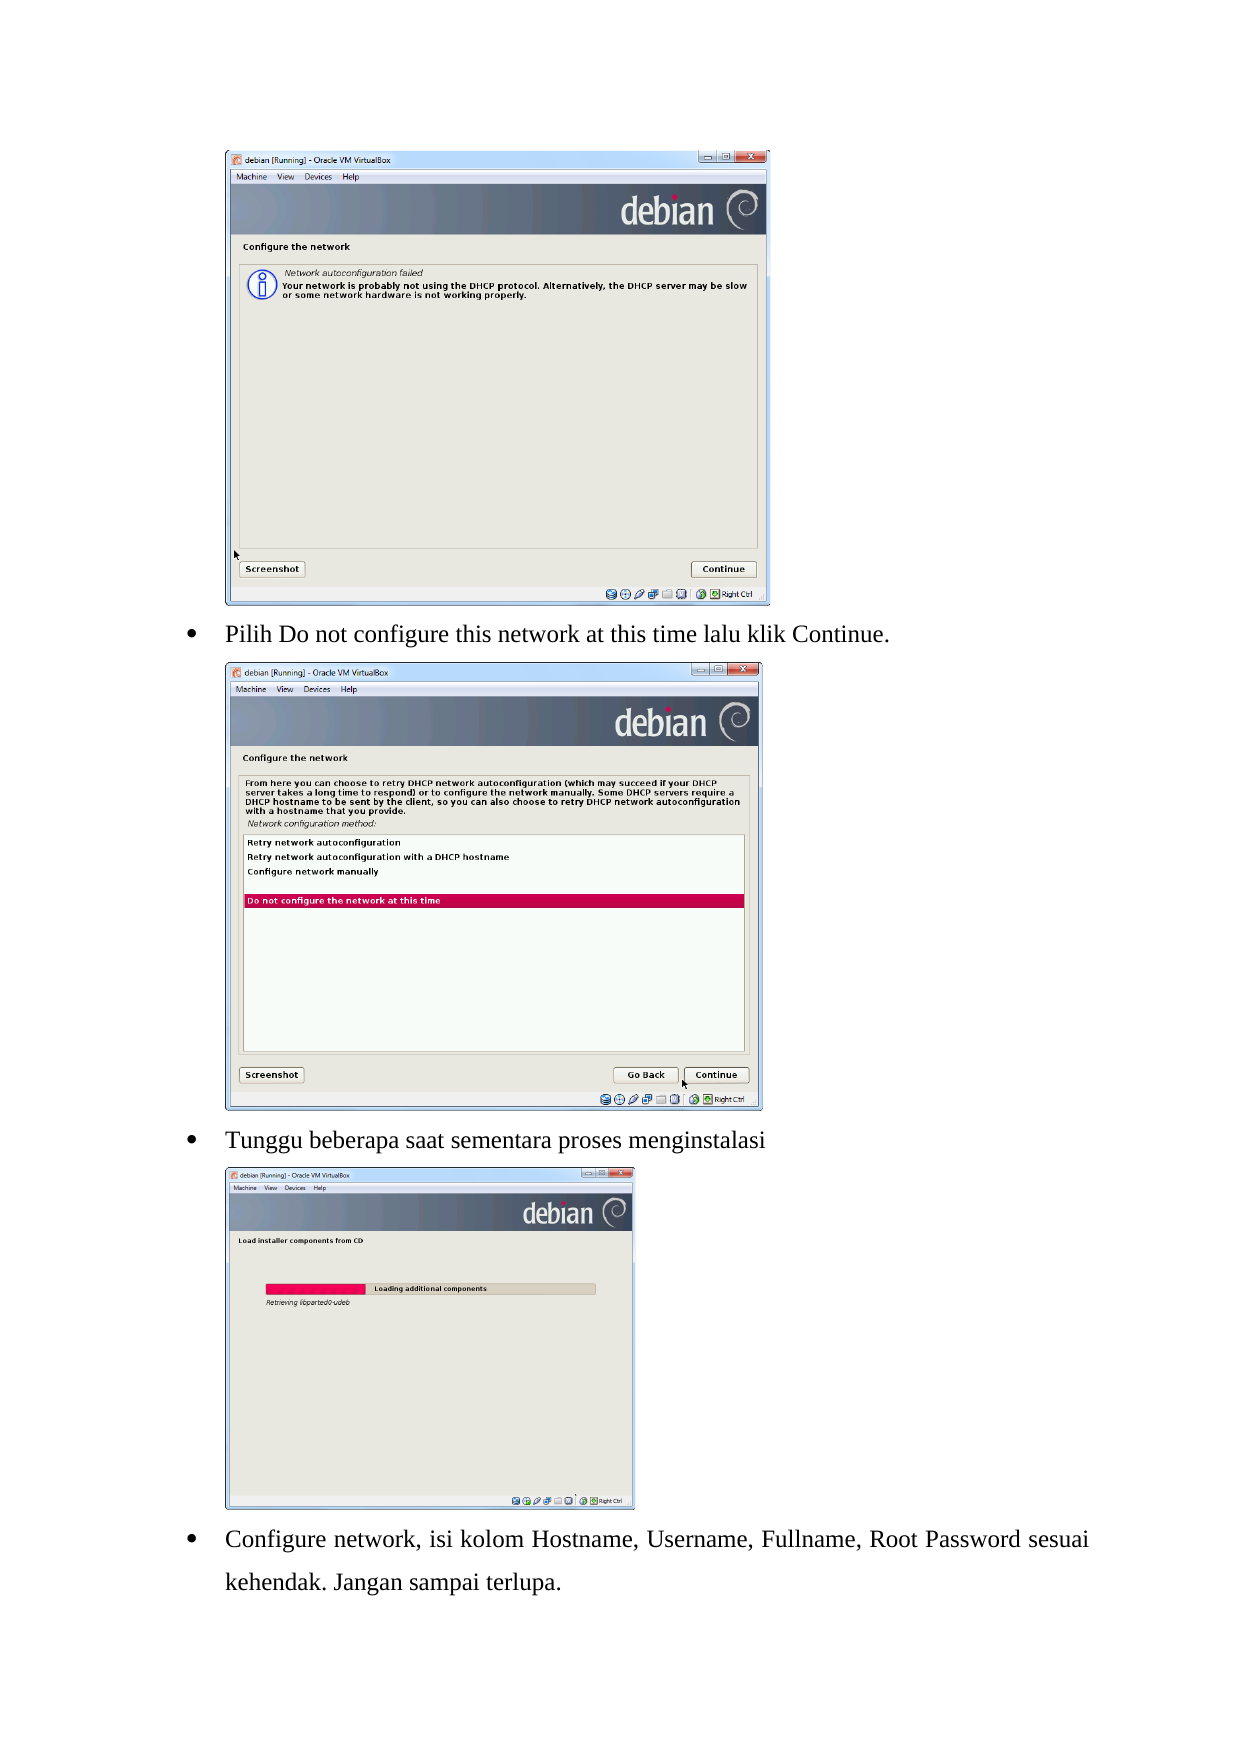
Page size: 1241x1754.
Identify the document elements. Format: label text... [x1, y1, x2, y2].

picture [225, 662, 763, 1111]
list Pilih Do not configure this network at this time lalu klik Continue. [187, 619, 1090, 648]
list Tunggu beberapa saat sementara proses menginstalasi [187, 1125, 1090, 1153]
picture [225, 150, 771, 606]
list Configure network, isi kolom Hostname, Username, Fullname, Root Password sesuai kehendak. Jangan sampai terlupa. [187, 1524, 1090, 1596]
picture [225, 1167, 636, 1510]
